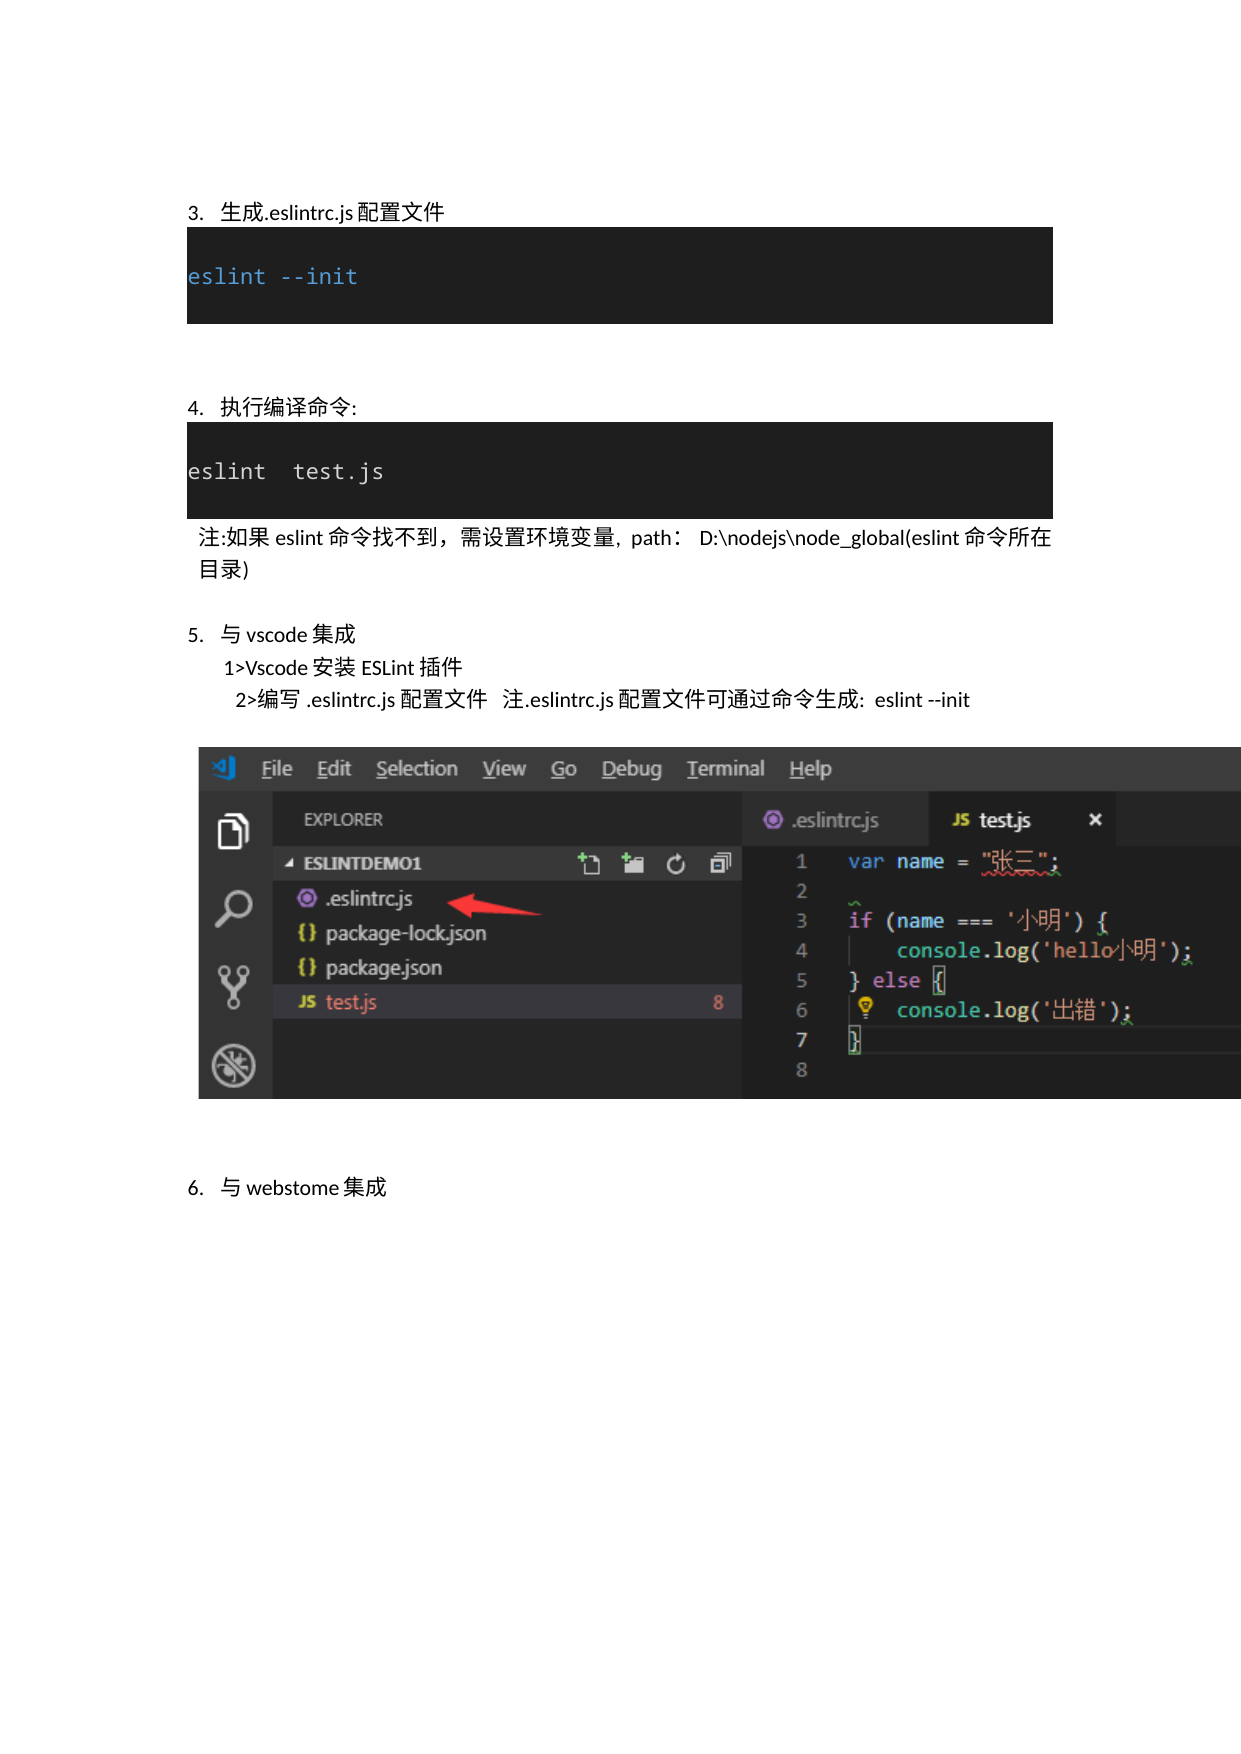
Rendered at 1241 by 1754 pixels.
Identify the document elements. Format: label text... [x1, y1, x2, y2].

list 与webstome集成 [187, 1169, 1053, 1202]
picture [198, 747, 1241, 1099]
text eslint --init [187, 259, 1053, 292]
list 1>Vscode安装 ESLint插件 [198, 649, 1053, 682]
list 与vscode集成 [187, 617, 1053, 649]
list 执行编译命令: [187, 389, 1053, 422]
list 生成.eslintrc.js配置文件 [187, 194, 1053, 227]
list 注:如果eslint命令找不到，需设置环境变量, path： D:\nodejs\node_global(eslint命令所在目录) [198, 519, 1053, 584]
list 2>编写 .eslintrc.js 配置文件 注.eslintrc.js配置文件可通过命令生成: eslint --init [198, 682, 1053, 714]
text eslint test.js [187, 454, 1053, 487]
